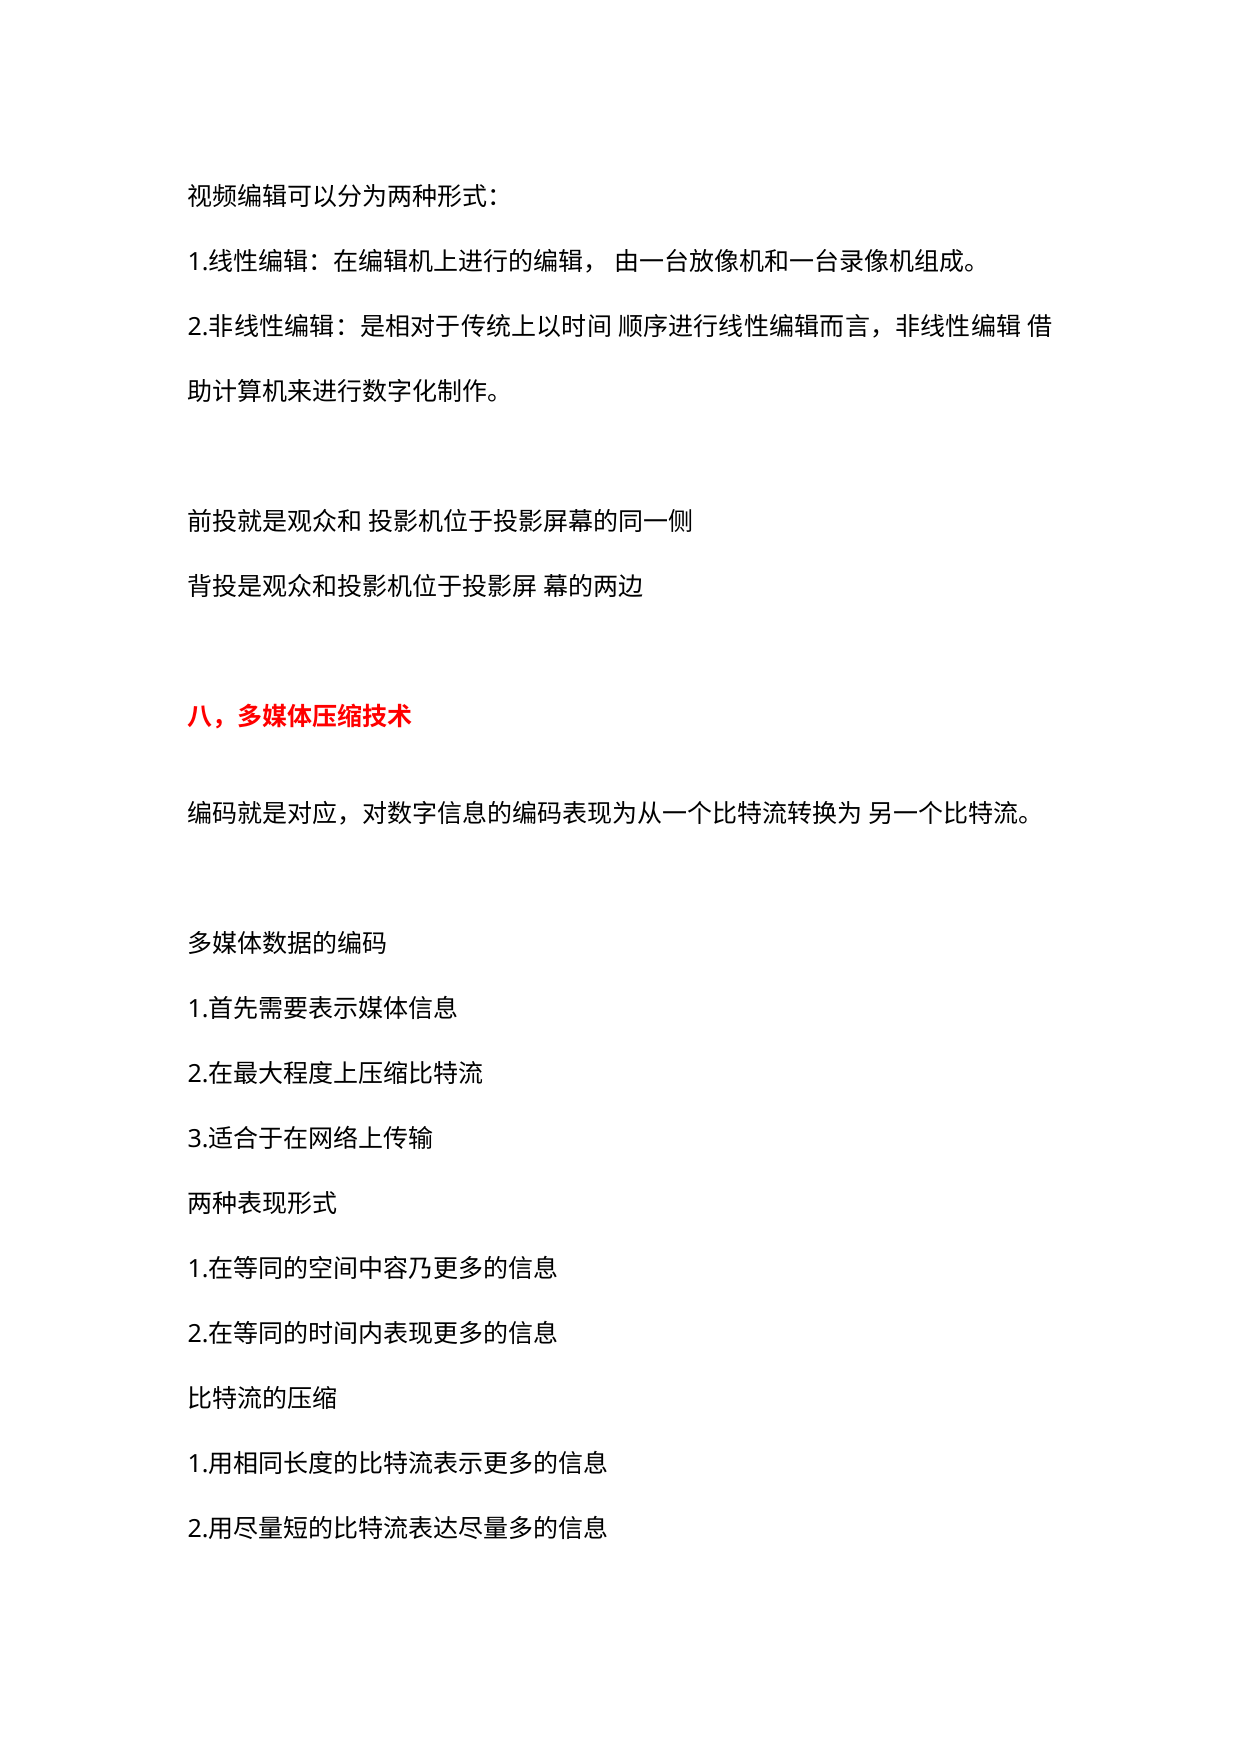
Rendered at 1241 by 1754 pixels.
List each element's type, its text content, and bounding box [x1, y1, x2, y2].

text 前投就是观众和 投影机位于投影屏幕的同一侧 [187, 487, 1053, 552]
text 多媒体数据的编码 [187, 909, 1053, 974]
text 编码就是对应，对数字信息的编码表现为从一个比特流转换为 另一个比特流。 [187, 779, 1053, 844]
text 视频编辑可以分为两种形式： [187, 162, 1053, 227]
text 1.首先需要表示媒体信息 [187, 974, 1053, 1039]
text 1.在等同的空间中容乃更多的信息 [187, 1234, 1053, 1299]
text 2.在等同的时间内表现更多的信息 [187, 1299, 1053, 1364]
text 1.线性编辑：在编辑机上进行的编辑， 由一台放像机和一台录像机组成。 [187, 227, 1053, 292]
text 2.非线性编辑：是相对于传统上以时间 顺序进行线性编辑而言，非线性编辑 借助计算机来进行数字化制作。 [187, 292, 1053, 422]
text 八，多媒体压缩技术 [187, 682, 1053, 747]
text 2.用尽量短的比特流表达尽量多的信息 [187, 1494, 1053, 1559]
text 两种表现形式 [187, 1169, 1053, 1234]
text 1.用相同长度的比特流表示更多的信息 [187, 1429, 1053, 1494]
text 比特流的压缩 [187, 1364, 1053, 1429]
text 背投是观众和投影机位于投影屏 幕的两边 [187, 552, 1053, 617]
text 2.在最大程度上压缩比特流 [187, 1039, 1053, 1104]
text 3.适合于在网络上传输 [187, 1104, 1053, 1169]
